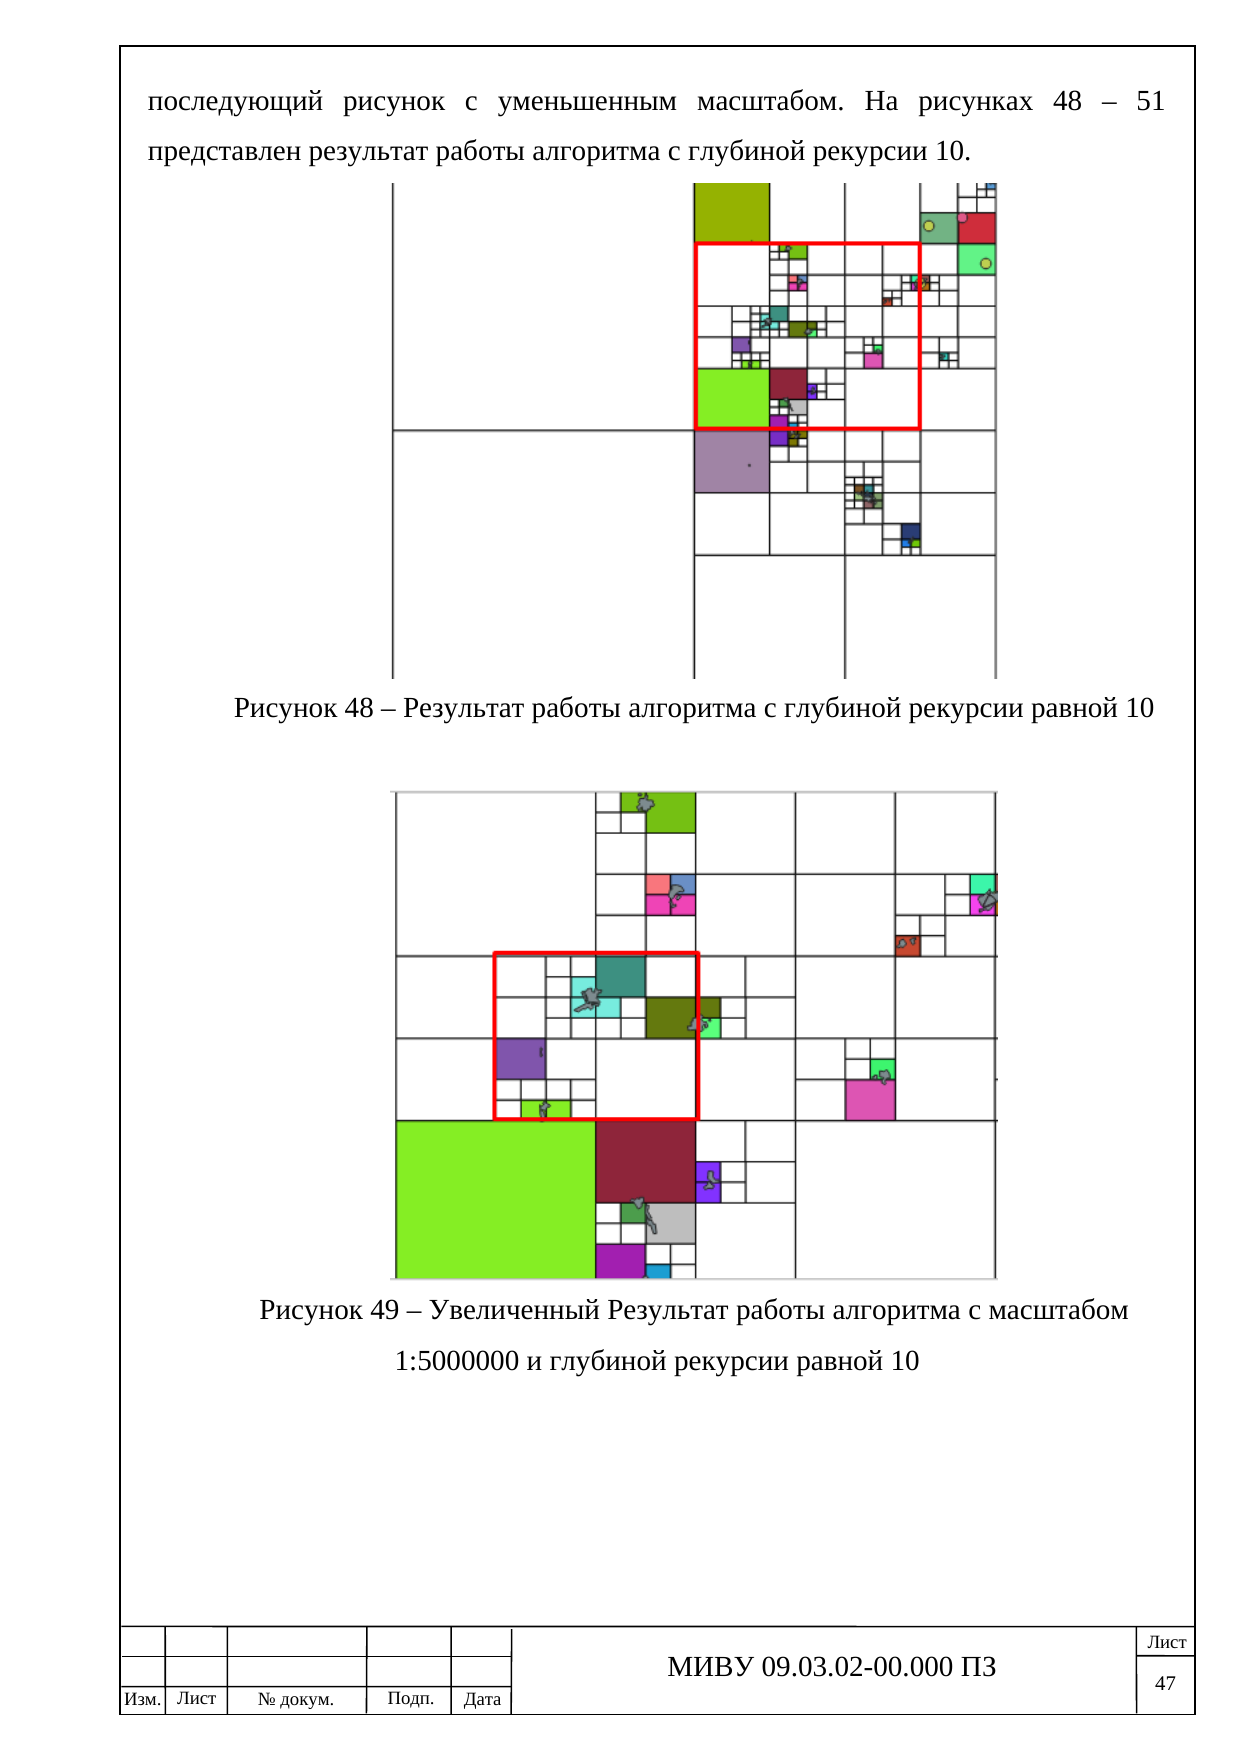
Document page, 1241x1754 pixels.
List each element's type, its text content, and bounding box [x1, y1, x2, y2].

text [148, 83, 1167, 167]
text Рисунок 48 – Результат работы алгоритма с глубиной рекурсии равной 10 [148, 690, 1167, 724]
picture [390, 790, 998, 1281]
text Рисунок 49 – Увеличенный Результат работы алгоритма с масштабом 1:5000000 и глубиной рекурсии равной 10 [148, 1292, 1167, 1376]
picture [388, 183, 1000, 679]
